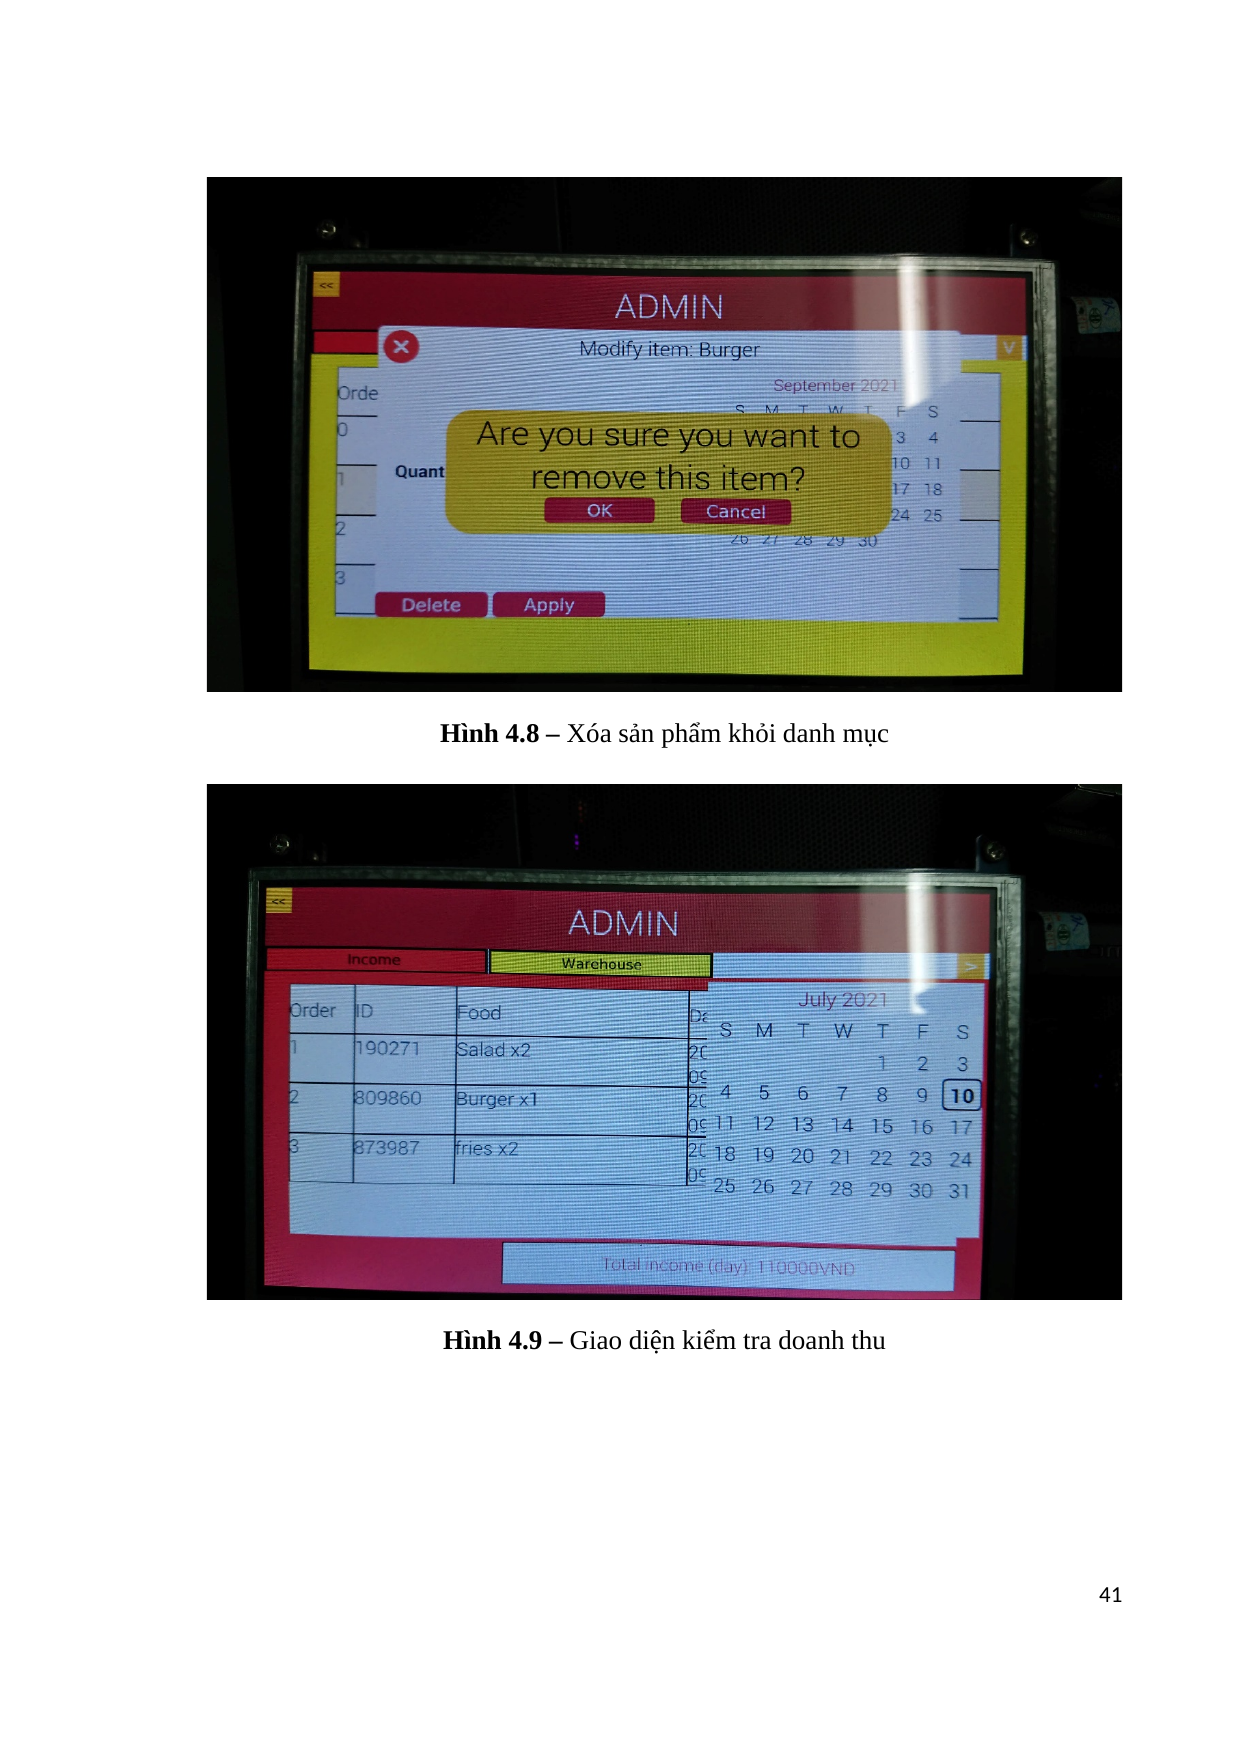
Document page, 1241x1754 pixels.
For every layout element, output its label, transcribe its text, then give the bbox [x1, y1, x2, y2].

picture [206, 177, 1123, 692]
text Hình 4.8 – Xóa sản phẩm khỏi danh mục [207, 717, 1122, 748]
text Hình 4.9 – Giao diện kiểm tra doanh thu [207, 1324, 1122, 1356]
picture [206, 784, 1123, 1300]
